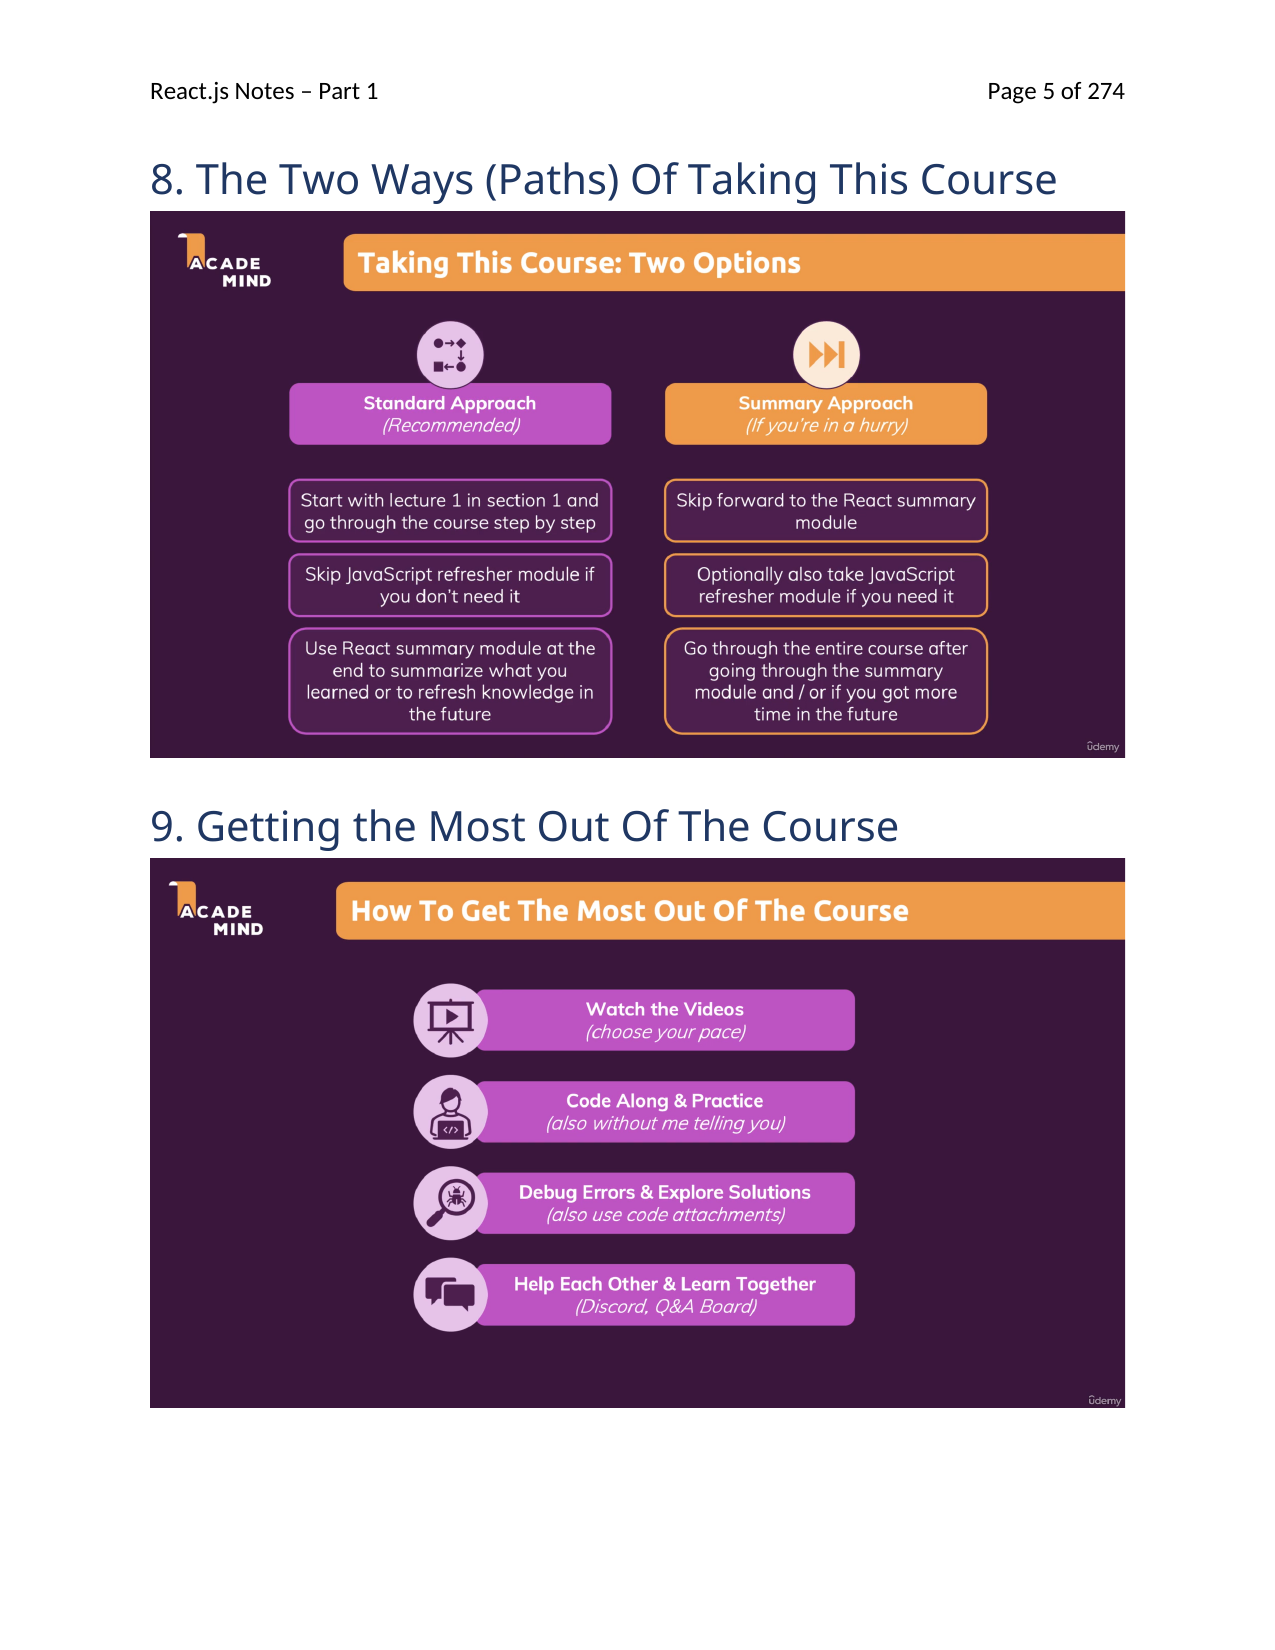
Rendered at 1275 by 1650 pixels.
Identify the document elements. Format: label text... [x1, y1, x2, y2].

picture [150, 211, 1125, 758]
picture [150, 858, 1125, 1408]
subtitle 9. Getting the Most Out Of The Course [150, 797, 1125, 854]
subtitle 8. The Two Ways (Paths) Of Taking This Course [150, 150, 1125, 207]
